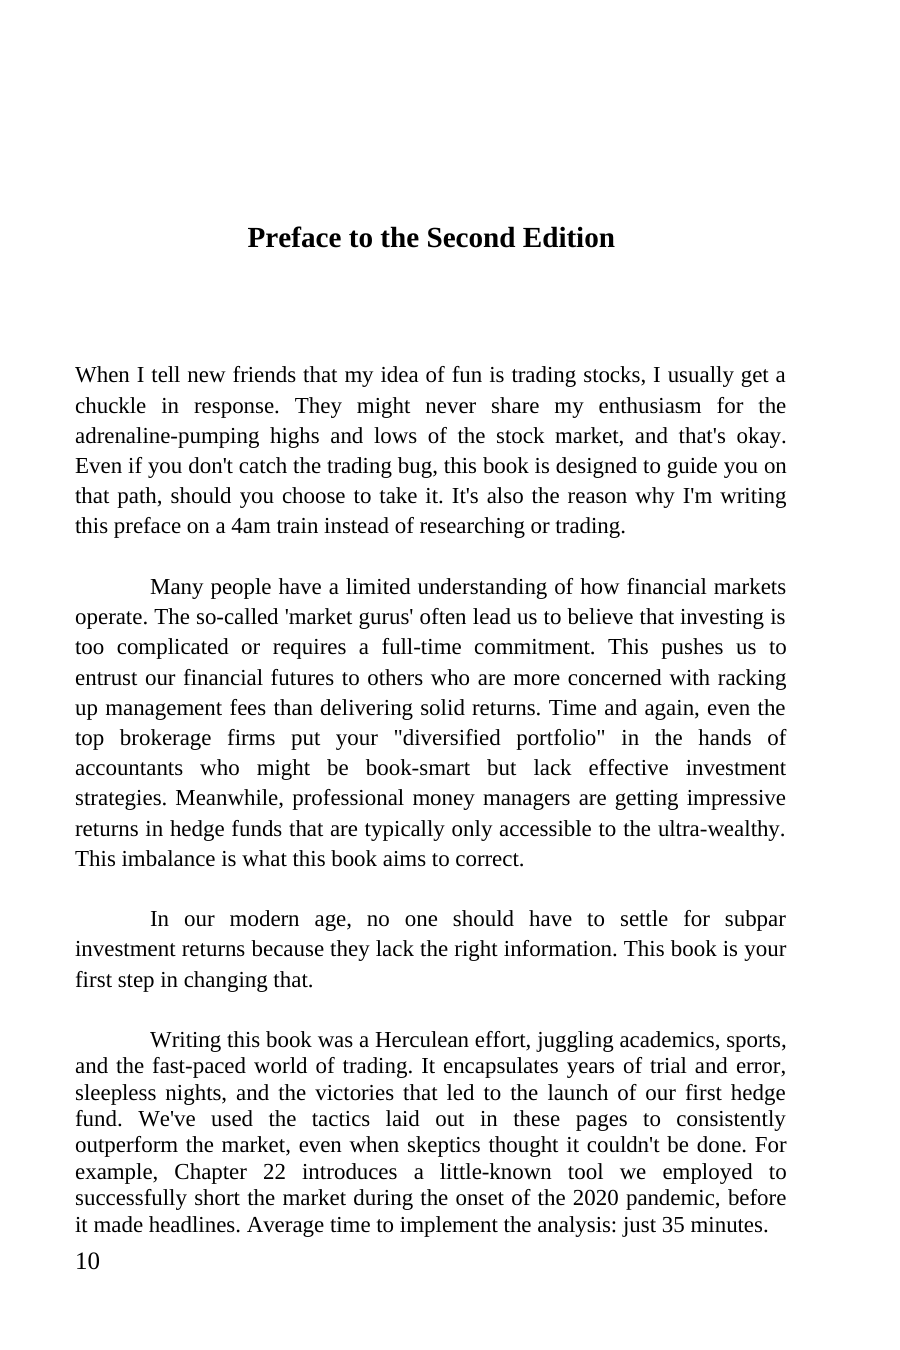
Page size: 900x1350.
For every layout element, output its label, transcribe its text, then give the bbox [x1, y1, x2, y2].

text Many people have a limited understanding of how financial markets operate. The so-called 'market gurus' often lead us to believe that investing is too complicated or requires a full-time commitment. This pushes us to entrust our financial futures to others who are more concerned with racking up management fees than delivering solid returns. Time and again, even the top brokerage firms put your "diversified portfolio" in the hands of accountants who might be book-smart but lack effective investment strategies. Meanwhile, professional money managers are getting impressive returns in hedge funds that are typically only accessible to the ultra-wealthy. This imbalance is what this book aims to correct. [75, 573, 787, 871]
text When I tell new friends that my idea of fun is trading stocks, I usually get a chuckle in response. They might never share my enthusiasm for the adrenaline-pumping highs and lows of the stock market, and that's okay. Even if you don't catch the trading bug, this book is designed to guide you on that path, should you choose to take it. It's also the reason why I'm writing this preface on a 4am train instead of researching or trading. [75, 362, 787, 539]
text In our modern age, no one should have to settle for subpar investment returns because they lack the right information. This book is your first step in changing that. [75, 905, 787, 992]
subtitle Preface to the Second Edition [75, 220, 787, 253]
text Writing this book was a Herculean effort, juggling academics, sports, and the fast-paced world of trading. It encapsulates years of trial and error, sleepless nights, and the victories that led to the launch of our first hedge fund. We've used the tactics laid out in these pages to consistently outperform the market, even when skeptics thought it couldn't be done. For example, Chapter 22 introduces a little-known tool we employed to successfully short the market during the onset of the 2020 pandemic, before it made headlines. Average time to implement the analysis: just 35 minutes. [75, 1026, 787, 1237]
